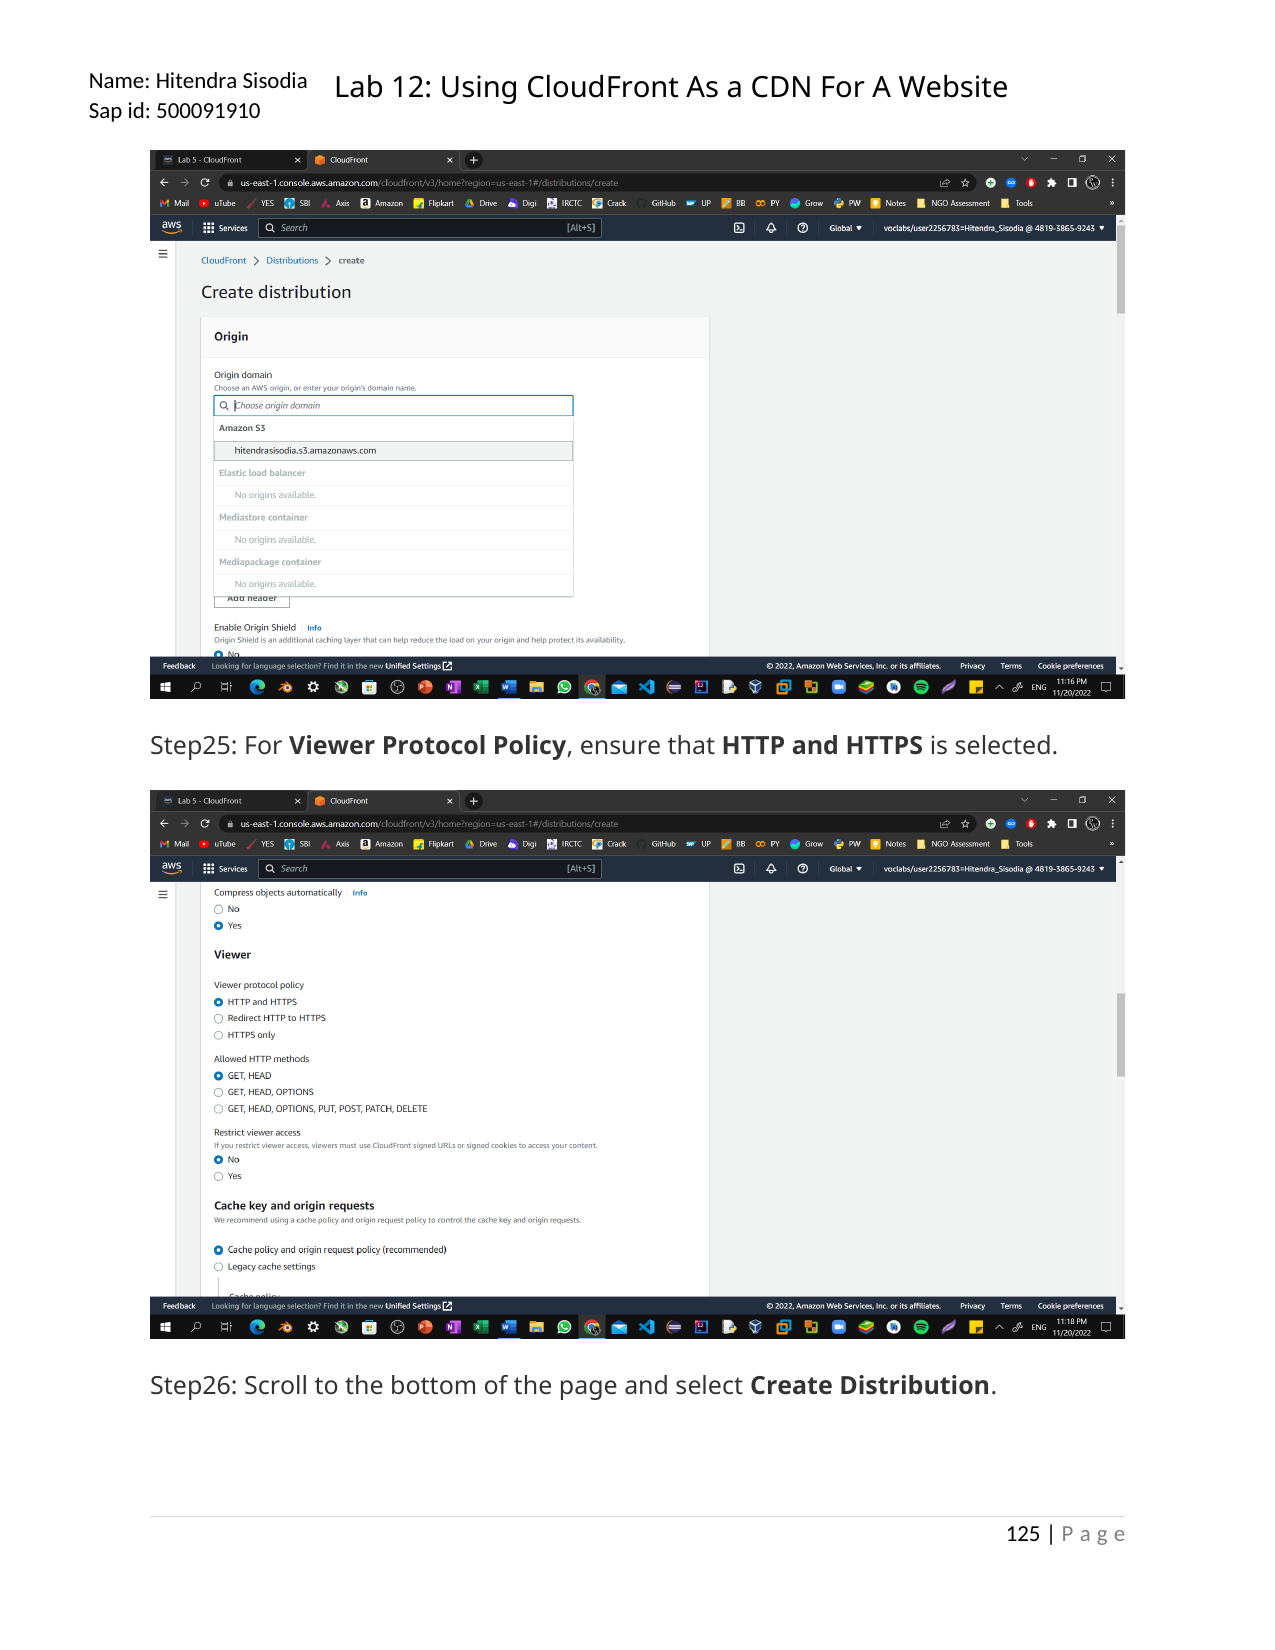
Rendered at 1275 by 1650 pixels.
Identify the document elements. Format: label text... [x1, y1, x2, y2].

text Step25: For Viewer Protocol Policy, ensure that HTTP and HTTPS is selected. [150, 727, 1125, 761]
text Step26: Scroll to the bottom of the page and select Create Distribution. [150, 1368, 1125, 1402]
